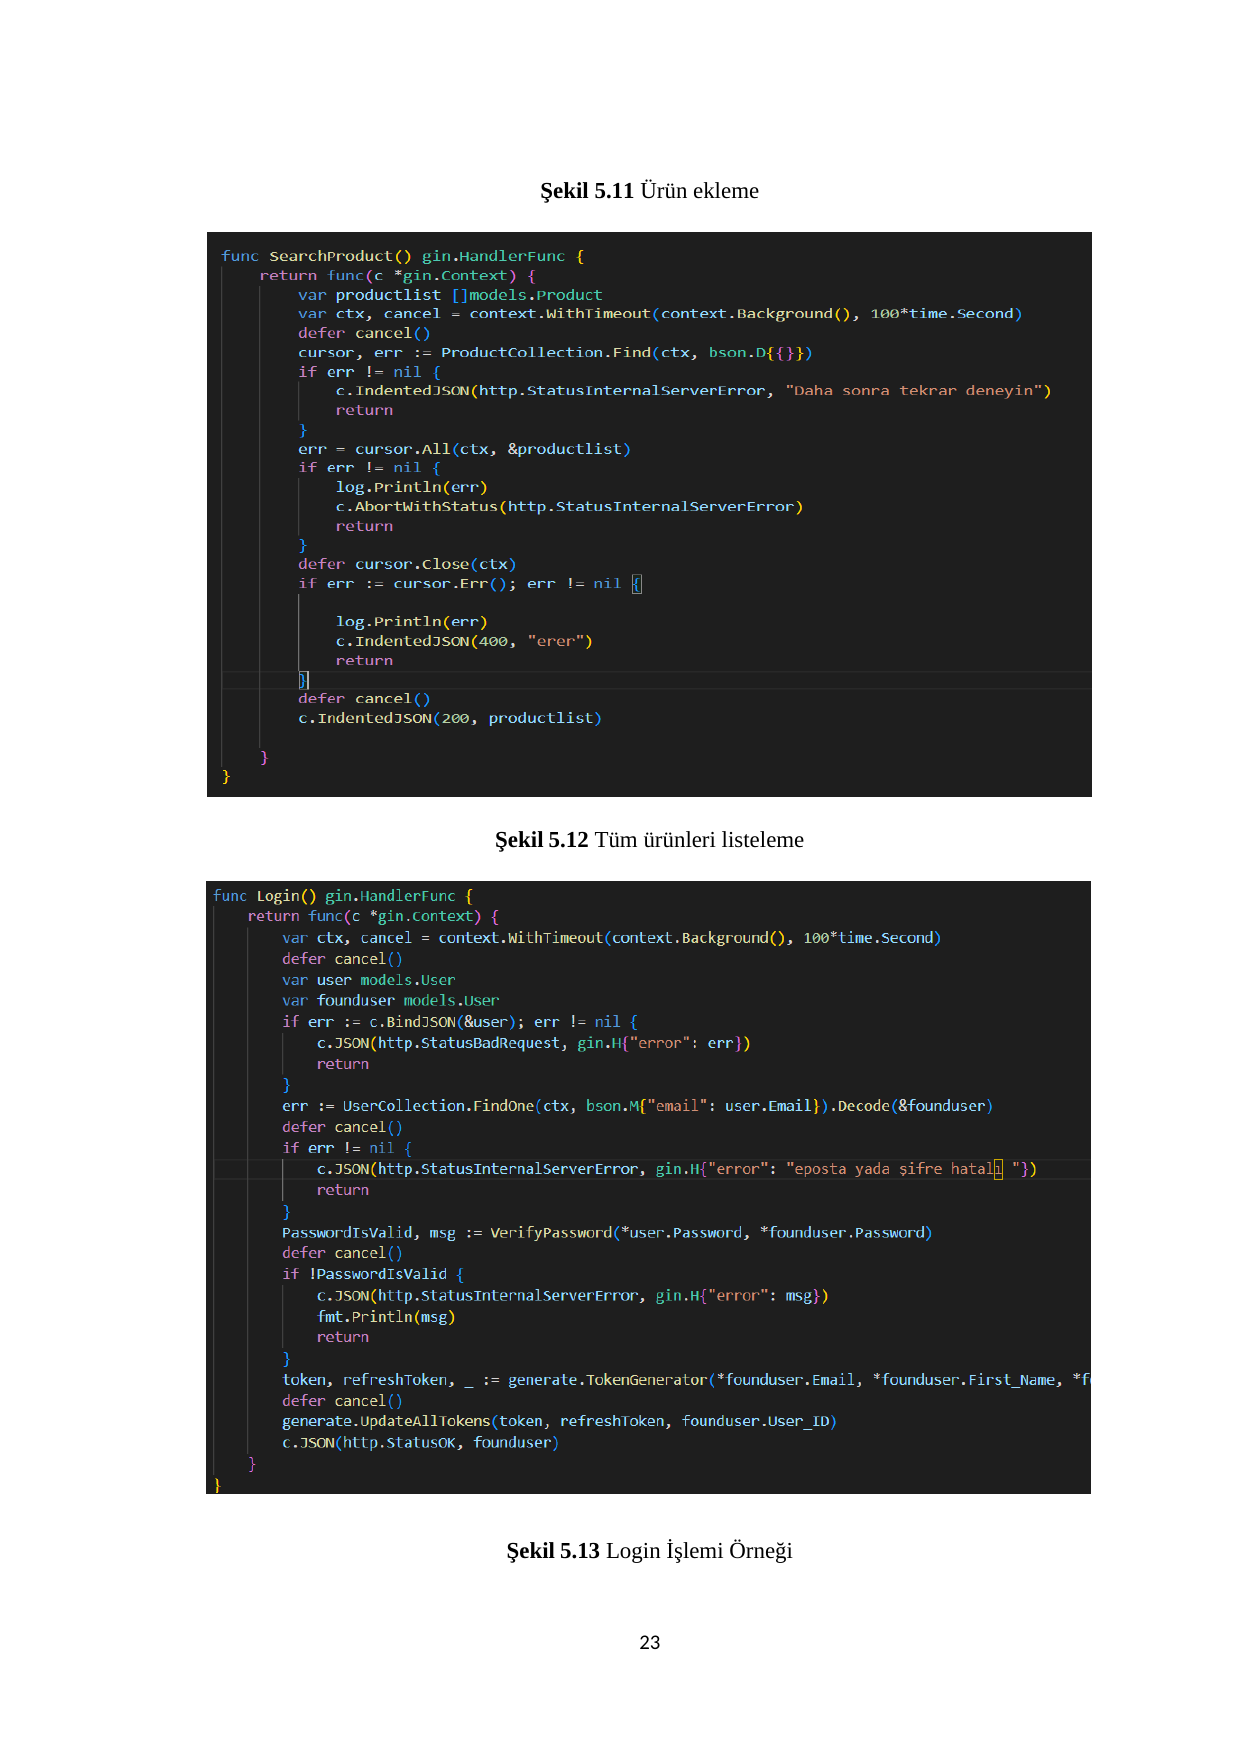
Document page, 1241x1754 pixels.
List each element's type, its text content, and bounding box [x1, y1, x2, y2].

picture [207, 232, 1092, 797]
picture [206, 881, 1091, 1494]
text Şekil 5.11 Ürün ekleme [207, 177, 1092, 203]
text Şekil 5.12 Tüm ürünleri listeleme [207, 826, 1092, 852]
text Şekil 5.13 Login İşlemi Örneği [207, 1537, 1092, 1564]
